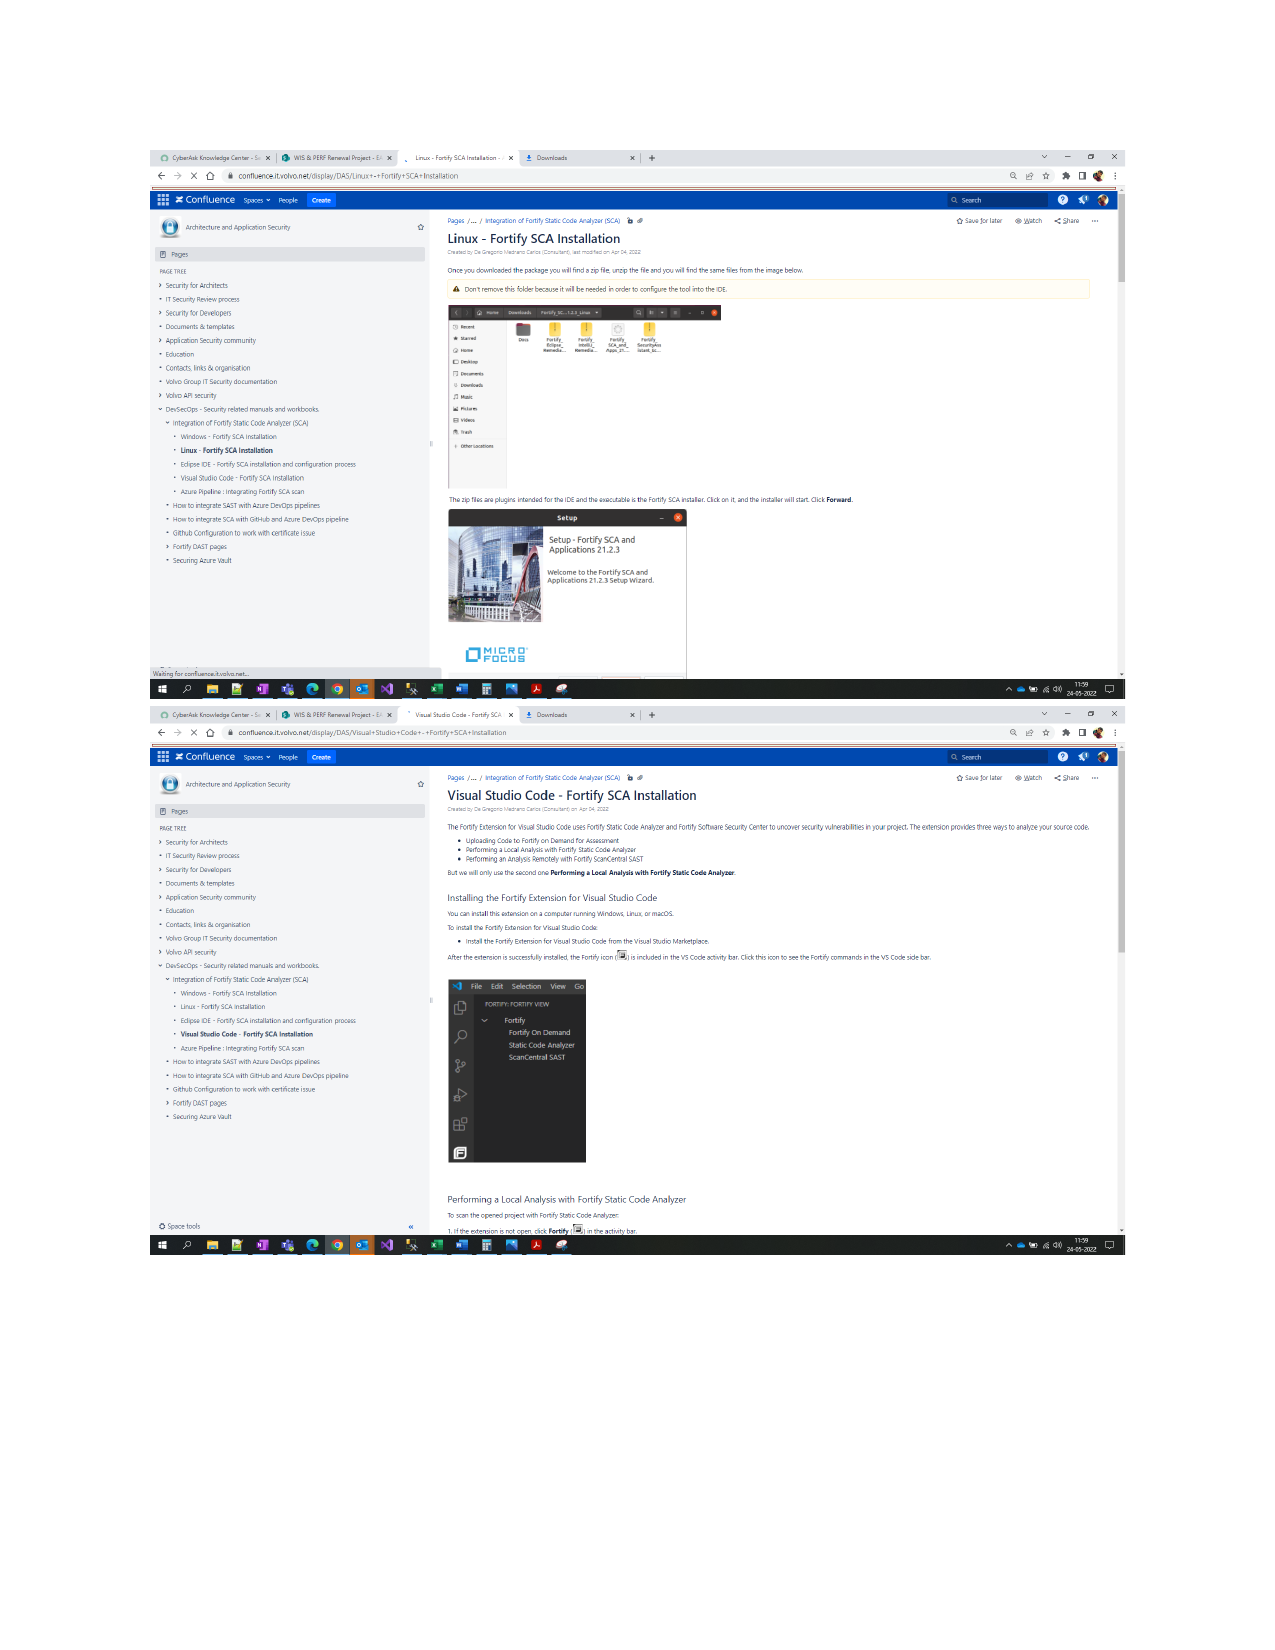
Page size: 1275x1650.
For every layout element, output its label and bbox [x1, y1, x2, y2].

picture [150, 150, 1125, 699]
picture [150, 706, 1125, 1255]
